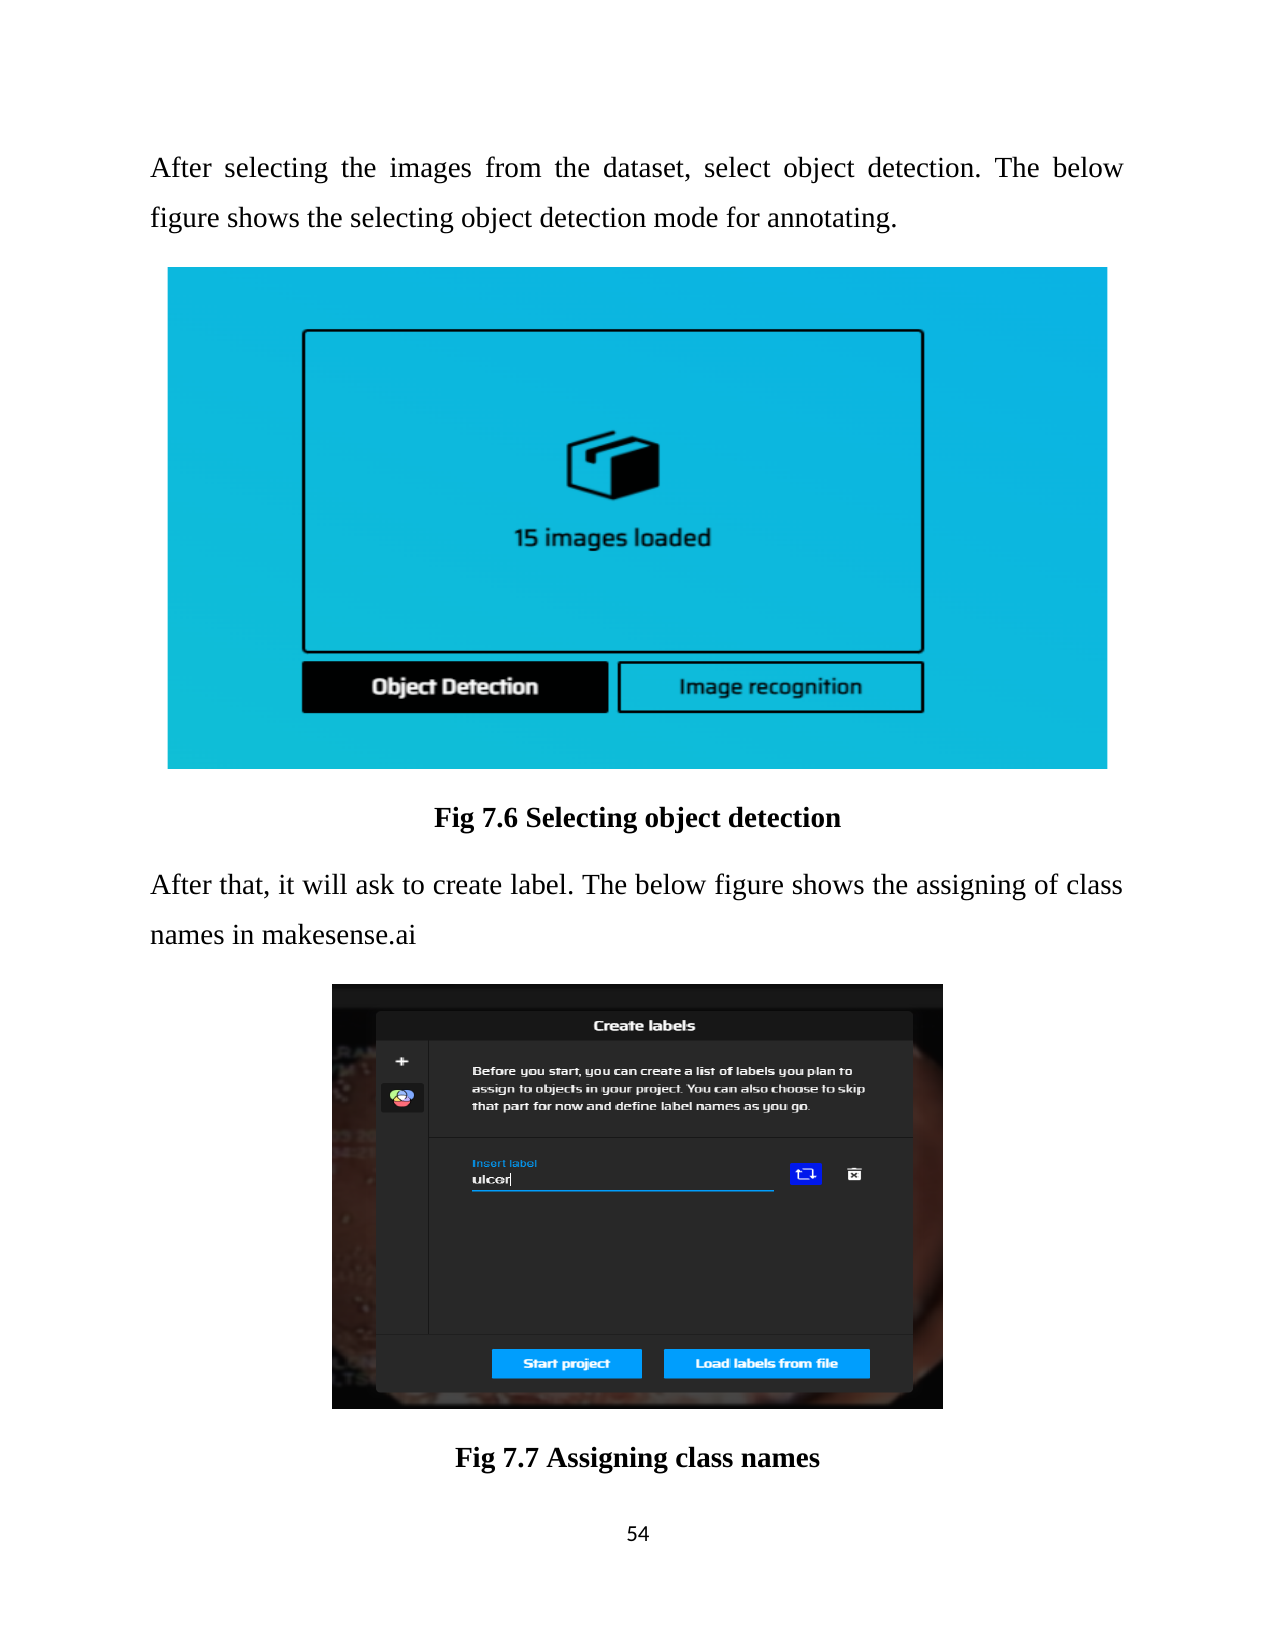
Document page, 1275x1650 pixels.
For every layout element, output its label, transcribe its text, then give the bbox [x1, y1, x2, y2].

picture [332, 984, 943, 1409]
text Fig 7.6 Selecting object detection [150, 800, 1125, 833]
picture [167, 267, 1108, 769]
text Fig 7.7 Assigning class names [150, 1440, 1125, 1474]
text After that, it will ask to create label. The below figure shows the assigning of class names in makesense.ai [150, 867, 1125, 951]
text After selecting the images from the dataset, select object detection. The below figure shows the selecting object detection mode for annotating. [150, 150, 1125, 234]
